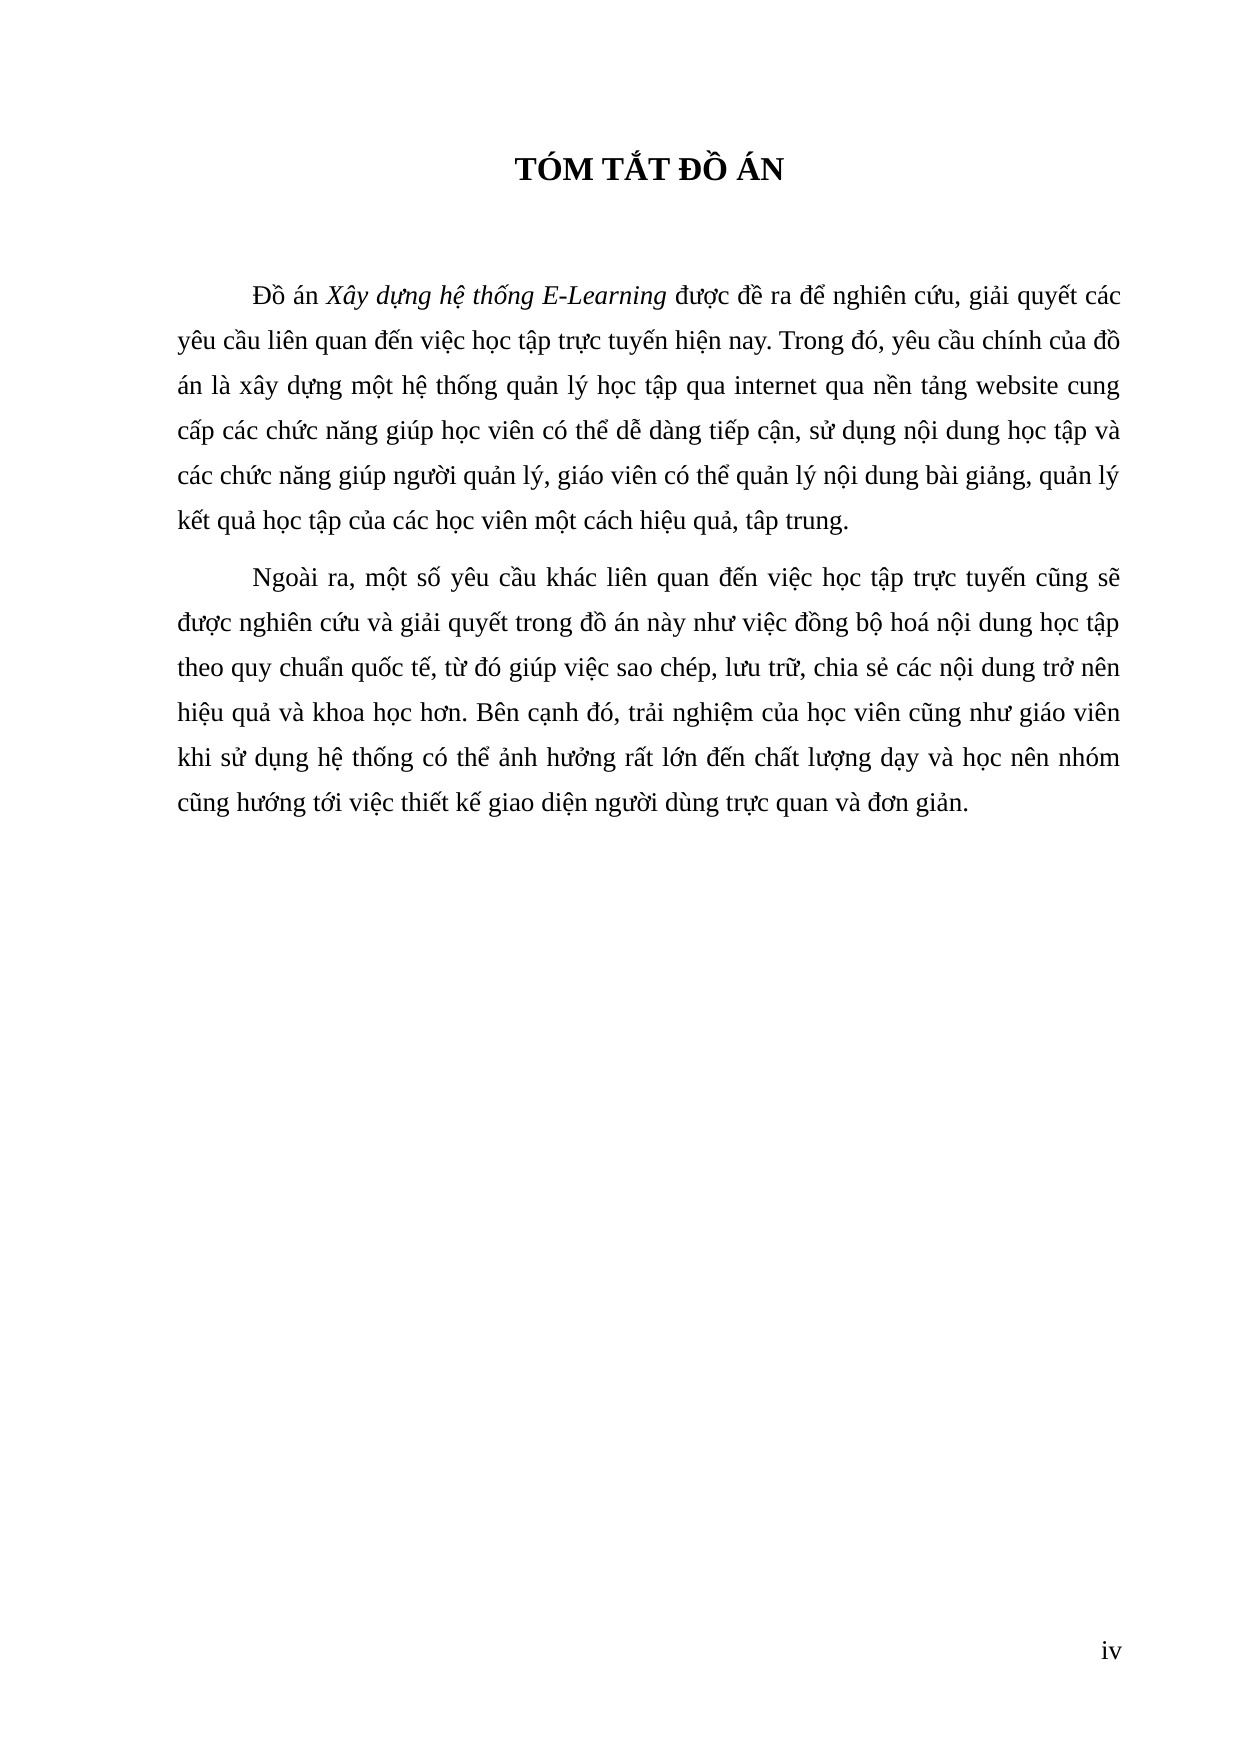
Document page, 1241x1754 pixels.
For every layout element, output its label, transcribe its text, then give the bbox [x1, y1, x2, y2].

text Ngoài ra, một số yêu cầu khác liên quan đến việc học tập trực tuyến cũng sẽ được nghiên cứu và giải quyết trong đồ án này như việc đồng bộ hoá nội dung học tập theo quy chuẩn quốc tế, từ đó giúp việc sao chép, lưu trữ, chia sẻ các nội dung trở nên hiệu quả và khoa học hơn. Bên cạnh đó, trải nghiệm của học viên cũng như giáo viên khi sử dụng hệ thống có thể ảnh hưởng rất lớn đến chất lượng dạy và học nên nhóm cũng hướng tới việc thiết kế giao diện người dùng trực quan và đơn giản. [177, 557, 1122, 820]
text Đồ án Xây dựng hệ thống E-Learning được đề ra để nghiên cứu, giải quyết các yêu cầu liên quan đến việc học tập trực tuyến hiện nay. Trong đó, yêu cầu chính của đồ án là xây dựng một hệ thống quản lý học tập qua internet qua nền tảng website cung cấp các chức năng giúp học viên có thể dễ dàng tiếp cận, sử dụng nội dung học tập và các chức năng giúp người quản lý, giáo viên có thể quản lý nội dung bài giảng, quản lý kết quả học tập của các học viên một cách hiệu quả, tâp trung. [177, 276, 1122, 539]
subtitle TÓM TẮT ĐỒ ÁN [177, 131, 1122, 206]
